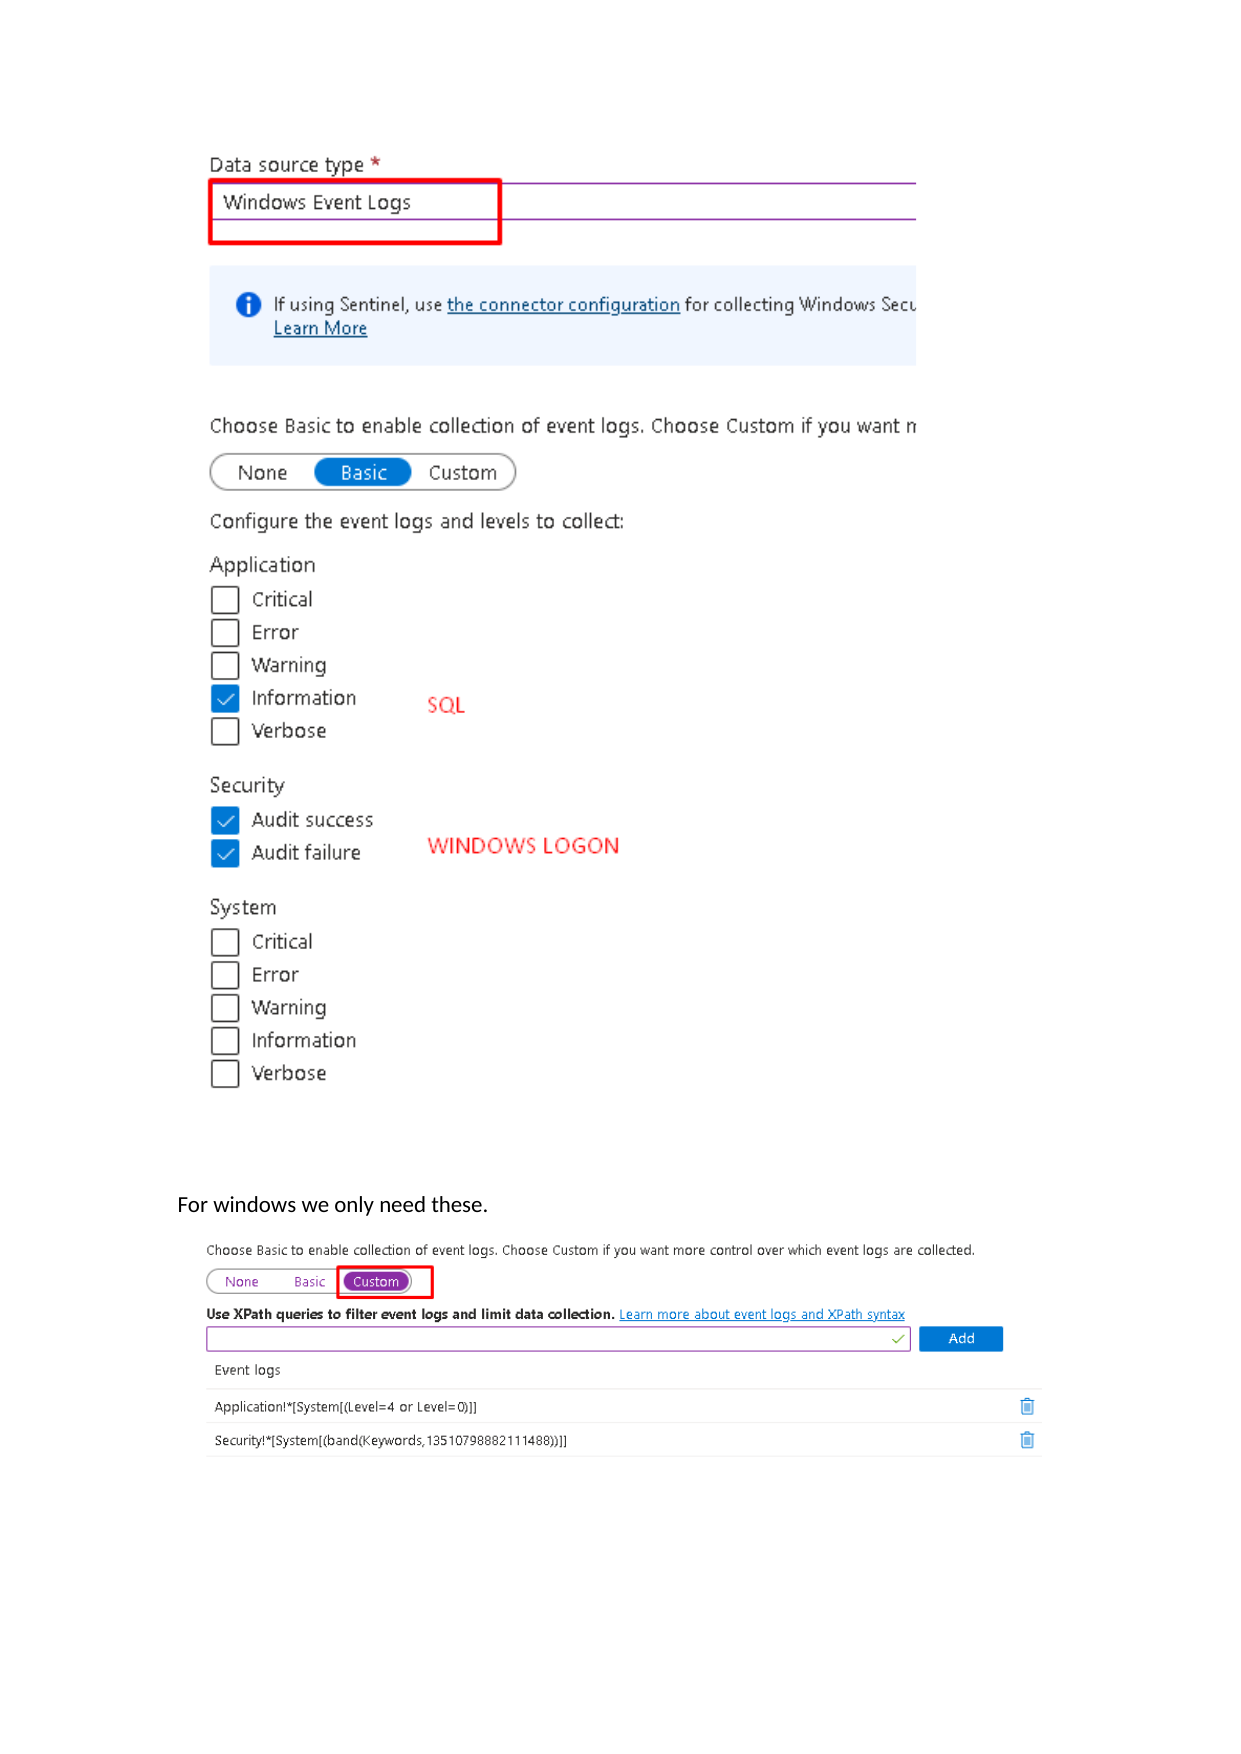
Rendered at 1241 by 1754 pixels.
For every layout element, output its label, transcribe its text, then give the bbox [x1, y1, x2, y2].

picture [177, 1236, 1063, 1565]
picture [177, 147, 917, 1171]
text For windows we only need these. [177, 1190, 1063, 1218]
